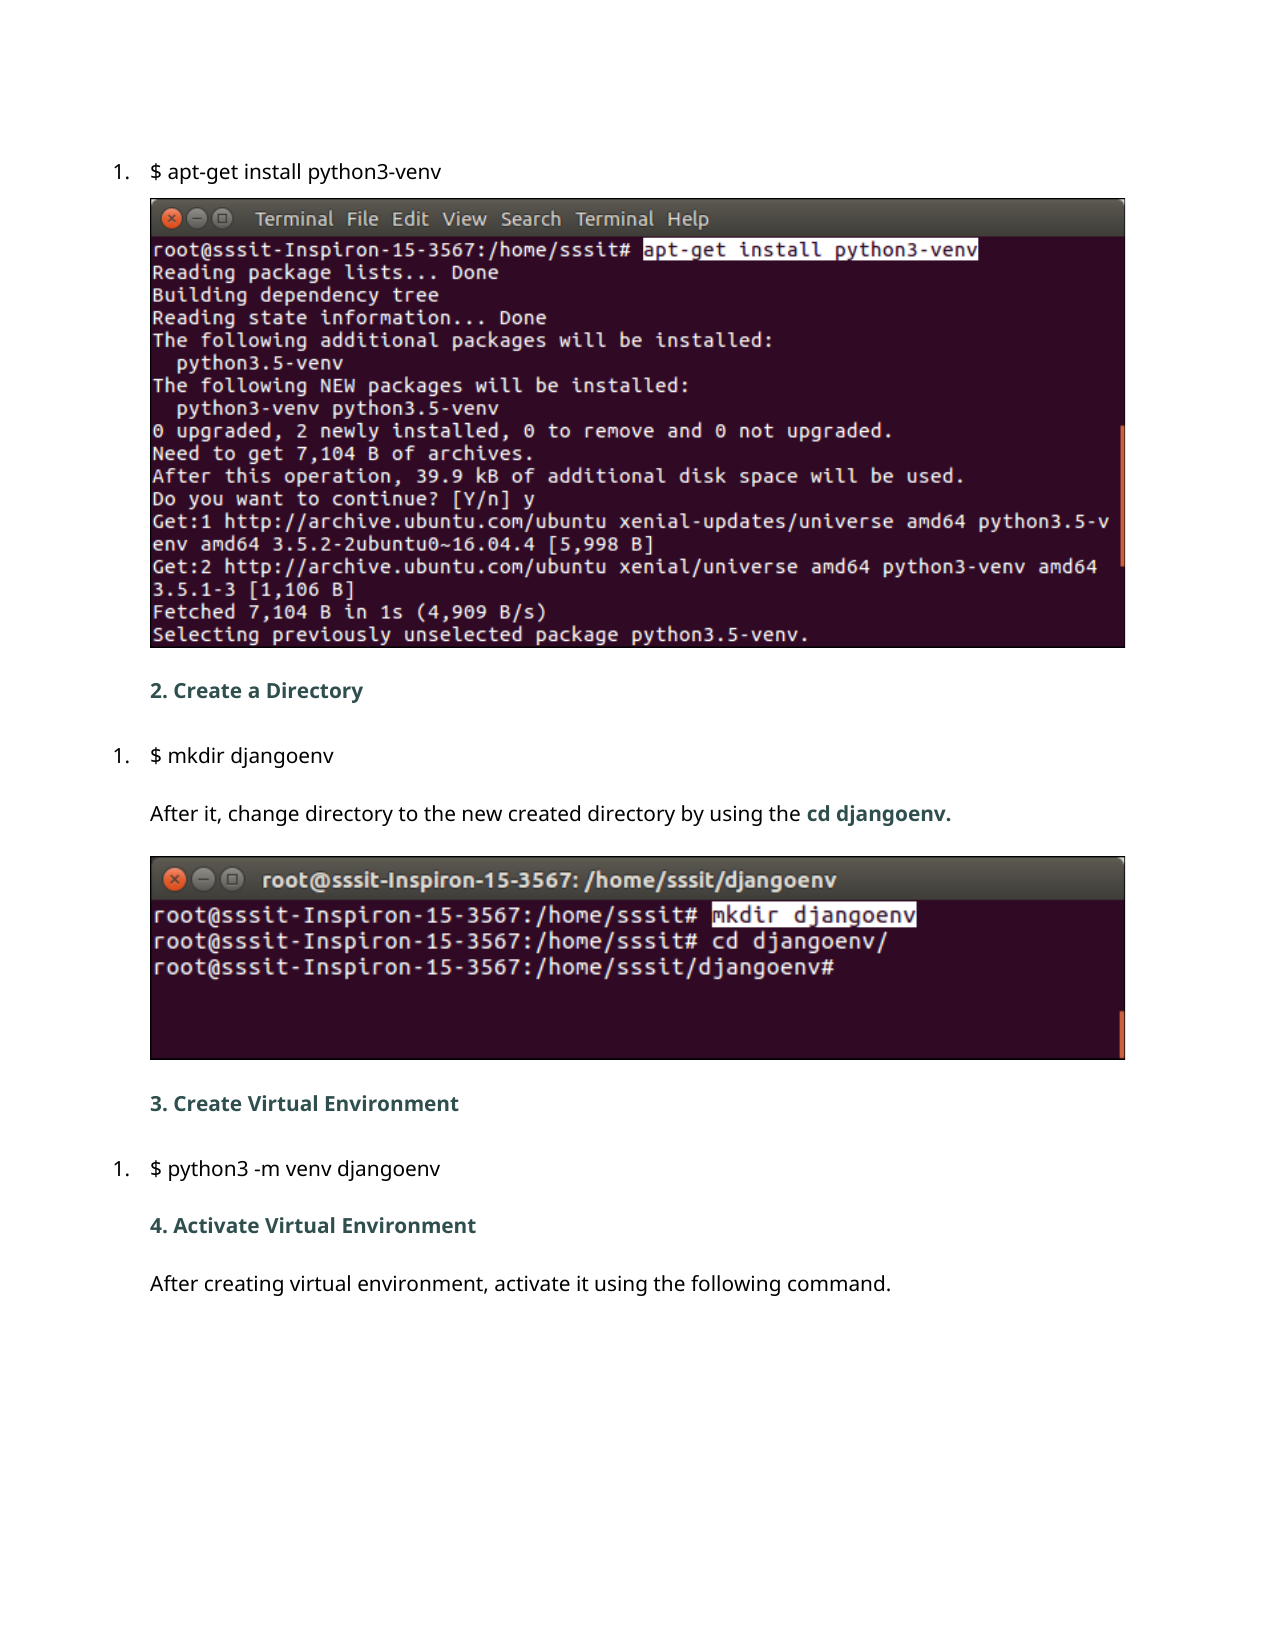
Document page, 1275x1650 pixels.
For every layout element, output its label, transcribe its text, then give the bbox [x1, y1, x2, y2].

list $ apt-get install python3-venv [112, 150, 1125, 186]
picture [150, 856, 1125, 1060]
text 2. Create a Directory [150, 677, 1125, 705]
text 3. Create Virtual Environment [150, 1089, 1125, 1117]
text After creating virtual environment, activate it using the following command. [150, 1269, 1125, 1298]
list $ mkdir djangoenv [112, 734, 1125, 770]
text After it, change directory to the new created directory by using the cd djangoenv. [150, 799, 1125, 828]
picture [150, 198, 1125, 648]
text 4. Activate Virtual Environment [150, 1212, 1125, 1240]
list $ python3 -m venv djangoenv [112, 1146, 1125, 1182]
